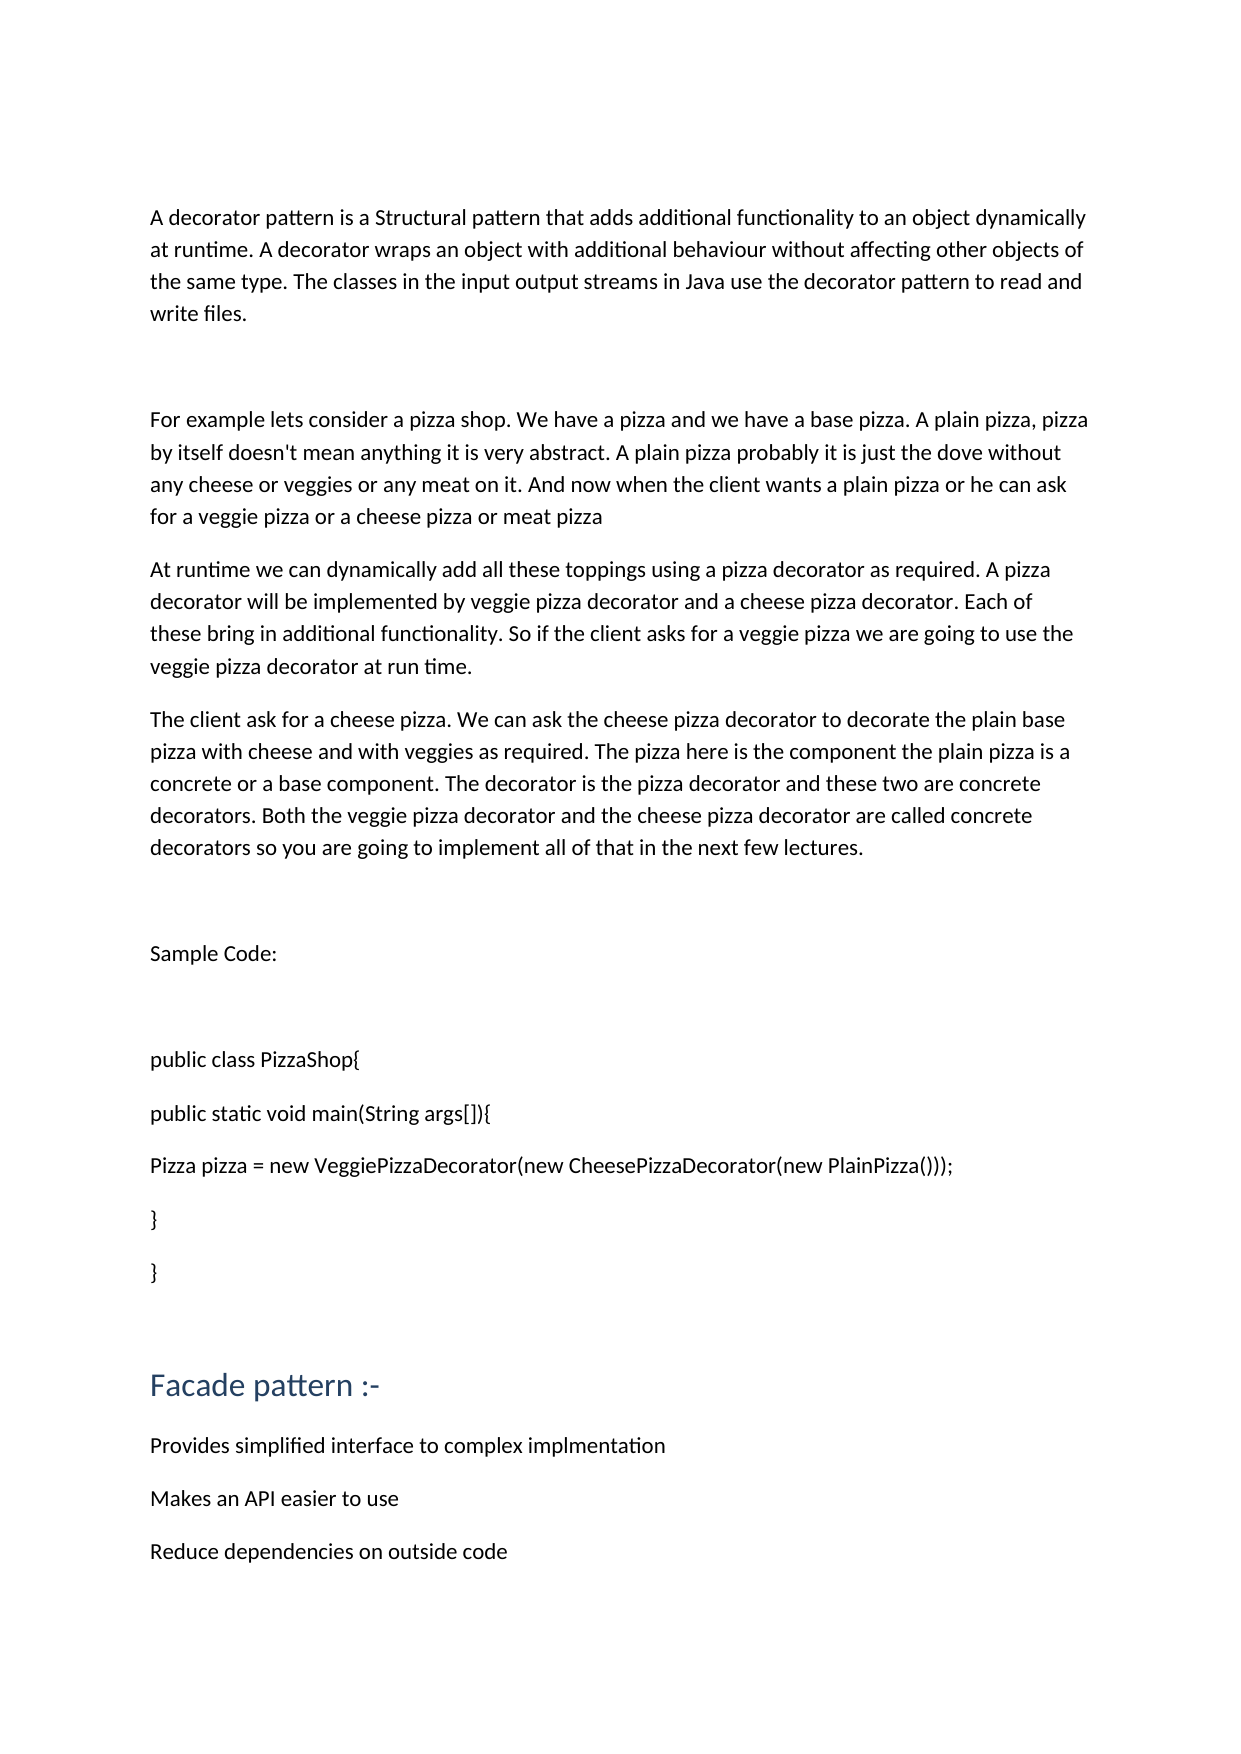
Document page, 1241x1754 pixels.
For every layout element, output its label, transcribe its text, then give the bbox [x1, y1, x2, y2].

text The client ask for a cheese pizza. We can ask the cheese pizza decorator to decorate the plain base pizza with cheese and with veggies as required. The pizza here is the component the plain pizza is a concrete or a base component. The decorator is the pizza decorator and these two are concrete decorators. Both the veggie pizza decorator and the cheese pizza decorator are called concrete decorators so you are going to implement all of that in the next few lectures. [150, 705, 1090, 862]
text } [150, 1258, 1090, 1286]
text Makes an API easier to use [150, 1484, 1090, 1512]
text At runtime we can dynamically add all these toppings using a pizza decorator as required. A pizza decorator will be implemented by veggie pizza decorator and a cheese pizza decorator. Each of these bring in additional functionality. So if the client asks for a veggie pizza we are going to use the veggie pizza decorator at run time. [150, 555, 1090, 680]
text Reduce dependencies on outside code [150, 1537, 1090, 1565]
text public static void main(String args[]){ [150, 1099, 1090, 1127]
text Pizza pizza = new VeggiePizzaDecorator(new CheesePizzaDecorator(new PlainPizza())); [150, 1152, 1090, 1180]
text public class PizzaShop{ [150, 1046, 1090, 1074]
text A decorator pattern is a Structural pattern that adds additional functionality to an object dynamically at runtime. A decorator wraps an object with additional behaviour without affecting other objects of the same type. The classes in the input output streams in Java use the decorator pattern to read and write files. [150, 203, 1090, 328]
text } [150, 1205, 1090, 1233]
text Facade pattern :- [150, 1364, 1090, 1404]
text Provides simplified interface to complex implmentation [150, 1431, 1090, 1459]
text Sample Code: [150, 939, 1090, 968]
text For example lets consider a pizza shop. We have a pizza and we have a base pizza. A plain pizza, pizza by itself doesn't mean anything it is very abstract. A plain pizza probably it is just the dove without any cheese or veggies or any meat on it. And now when the client wants a plain pizza or he can ask for a veggie pizza or a cheese pizza or meat pizza [150, 406, 1090, 530]
